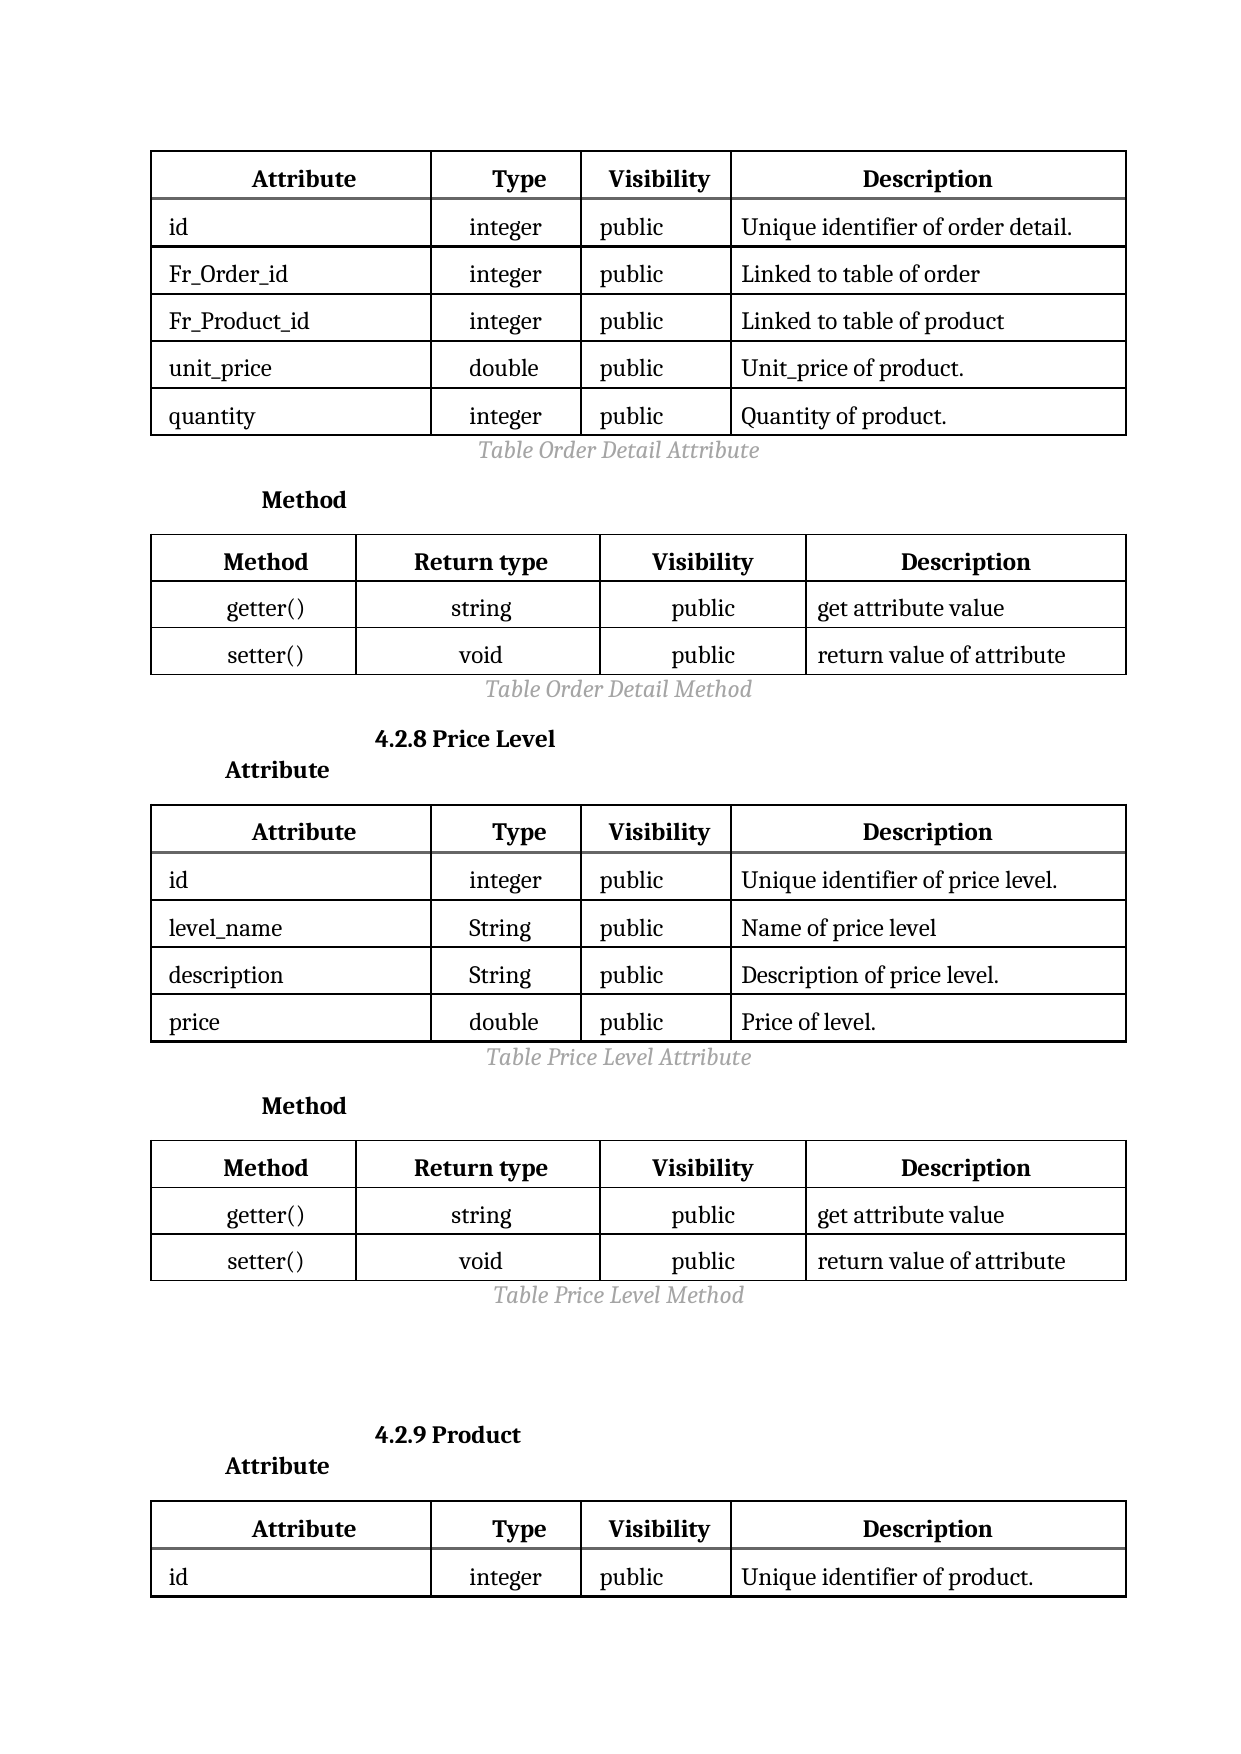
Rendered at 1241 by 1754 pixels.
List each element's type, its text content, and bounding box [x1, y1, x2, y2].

table_cell Price of level. [732, 995, 1125, 1040]
text Table Order Detail Method [150, 675, 1090, 704]
table_cell public [582, 248, 730, 293]
table_cell id [152, 854, 430, 899]
table_cell id [152, 1550, 430, 1595]
table_cell String [432, 948, 580, 993]
table_cell public [582, 200, 730, 245]
table_cell public [582, 854, 730, 899]
table_cell Quantity of product. [732, 389, 1125, 434]
table_cell Unit_price of product. [732, 342, 1125, 387]
table_header Type [432, 152, 580, 197]
table_cell integer [432, 389, 580, 434]
text Table Price Level Method [150, 1281, 1090, 1310]
subtitle 4.2.8 Price Level [150, 725, 1090, 753]
table_header Method [152, 1141, 355, 1186]
table_cell Unique identifier of price level. [732, 854, 1125, 899]
table_cell public [582, 295, 730, 340]
table_cell quantity [152, 389, 430, 434]
table_cell integer [432, 295, 580, 340]
table_cell level_name [152, 901, 430, 946]
table_header Visibility [601, 1141, 805, 1186]
table_cell Linked to table of product [732, 295, 1125, 340]
table_cell public [582, 342, 730, 387]
table_cell void [357, 1235, 599, 1280]
table_header Description [807, 535, 1125, 580]
table_cell Unique identifier of product. [732, 1550, 1125, 1595]
table_header Description [732, 806, 1125, 851]
table_cell setter() [152, 1235, 355, 1280]
table_cell description [152, 948, 430, 993]
table_cell setter() [152, 628, 355, 673]
table_cell void [357, 628, 599, 673]
text Table Price Level Attribute [150, 1043, 1090, 1071]
table_cell integer [432, 200, 580, 245]
table_cell Name of price level [732, 901, 1125, 946]
table_cell integer [432, 854, 580, 899]
text Method [187, 1092, 1090, 1121]
table_cell public [582, 1550, 730, 1595]
table_header Visibility [582, 152, 730, 197]
list Attribute [225, 756, 1090, 784]
table_cell public [582, 901, 730, 946]
table_cell return value of attribute [807, 1235, 1125, 1280]
table_cell string [357, 582, 599, 627]
table_header Method [152, 535, 355, 580]
subtitle 4.2.9 Product [150, 1421, 1090, 1450]
table_header Return type [357, 1141, 599, 1186]
table_header Visibility [601, 535, 805, 580]
table_cell Description of price level. [732, 948, 1125, 993]
table_header Attribute [152, 1502, 430, 1547]
table_cell get attribute value [807, 582, 1125, 627]
table_cell integer [432, 1550, 580, 1595]
table_cell Fr_Product_id [152, 295, 430, 340]
list Attribute [225, 1452, 1090, 1481]
table_cell getter() [152, 1188, 355, 1233]
table_cell Unique identifier of order detail. [732, 200, 1125, 245]
table_cell public [601, 1235, 805, 1280]
table_cell public [582, 948, 730, 993]
table_header Type [432, 1502, 580, 1547]
table_header Description [732, 1502, 1125, 1547]
table_cell public [601, 582, 805, 627]
table_header Type [432, 806, 580, 851]
table_cell unit_price [152, 342, 430, 387]
table_header Attribute [152, 152, 430, 197]
text Method [187, 486, 1090, 514]
table_cell double [432, 995, 580, 1040]
table_header Visibility [582, 1502, 730, 1547]
table_header Description [807, 1141, 1125, 1186]
table_header Description [732, 152, 1125, 197]
table_cell integer [432, 248, 580, 293]
table_header Return type [357, 535, 599, 580]
table_cell public [601, 628, 805, 673]
table_cell Linked to table of order [732, 248, 1125, 293]
table_cell getter() [152, 582, 355, 627]
table_cell id [152, 200, 430, 245]
table_header Attribute [152, 806, 430, 851]
table_cell string [357, 1188, 599, 1233]
table_cell String [432, 901, 580, 946]
table_cell public [601, 1188, 805, 1233]
table_cell public [582, 389, 730, 434]
text Table Order Detail Attribute [150, 436, 1090, 465]
table_cell return value of attribute [807, 628, 1125, 673]
table_cell price [152, 995, 430, 1040]
table_cell Fr_Order_id [152, 248, 430, 293]
table_cell double [432, 342, 580, 387]
table_cell get attribute value [807, 1188, 1125, 1233]
table_cell public [582, 995, 730, 1040]
table_header Visibility [582, 806, 730, 851]
